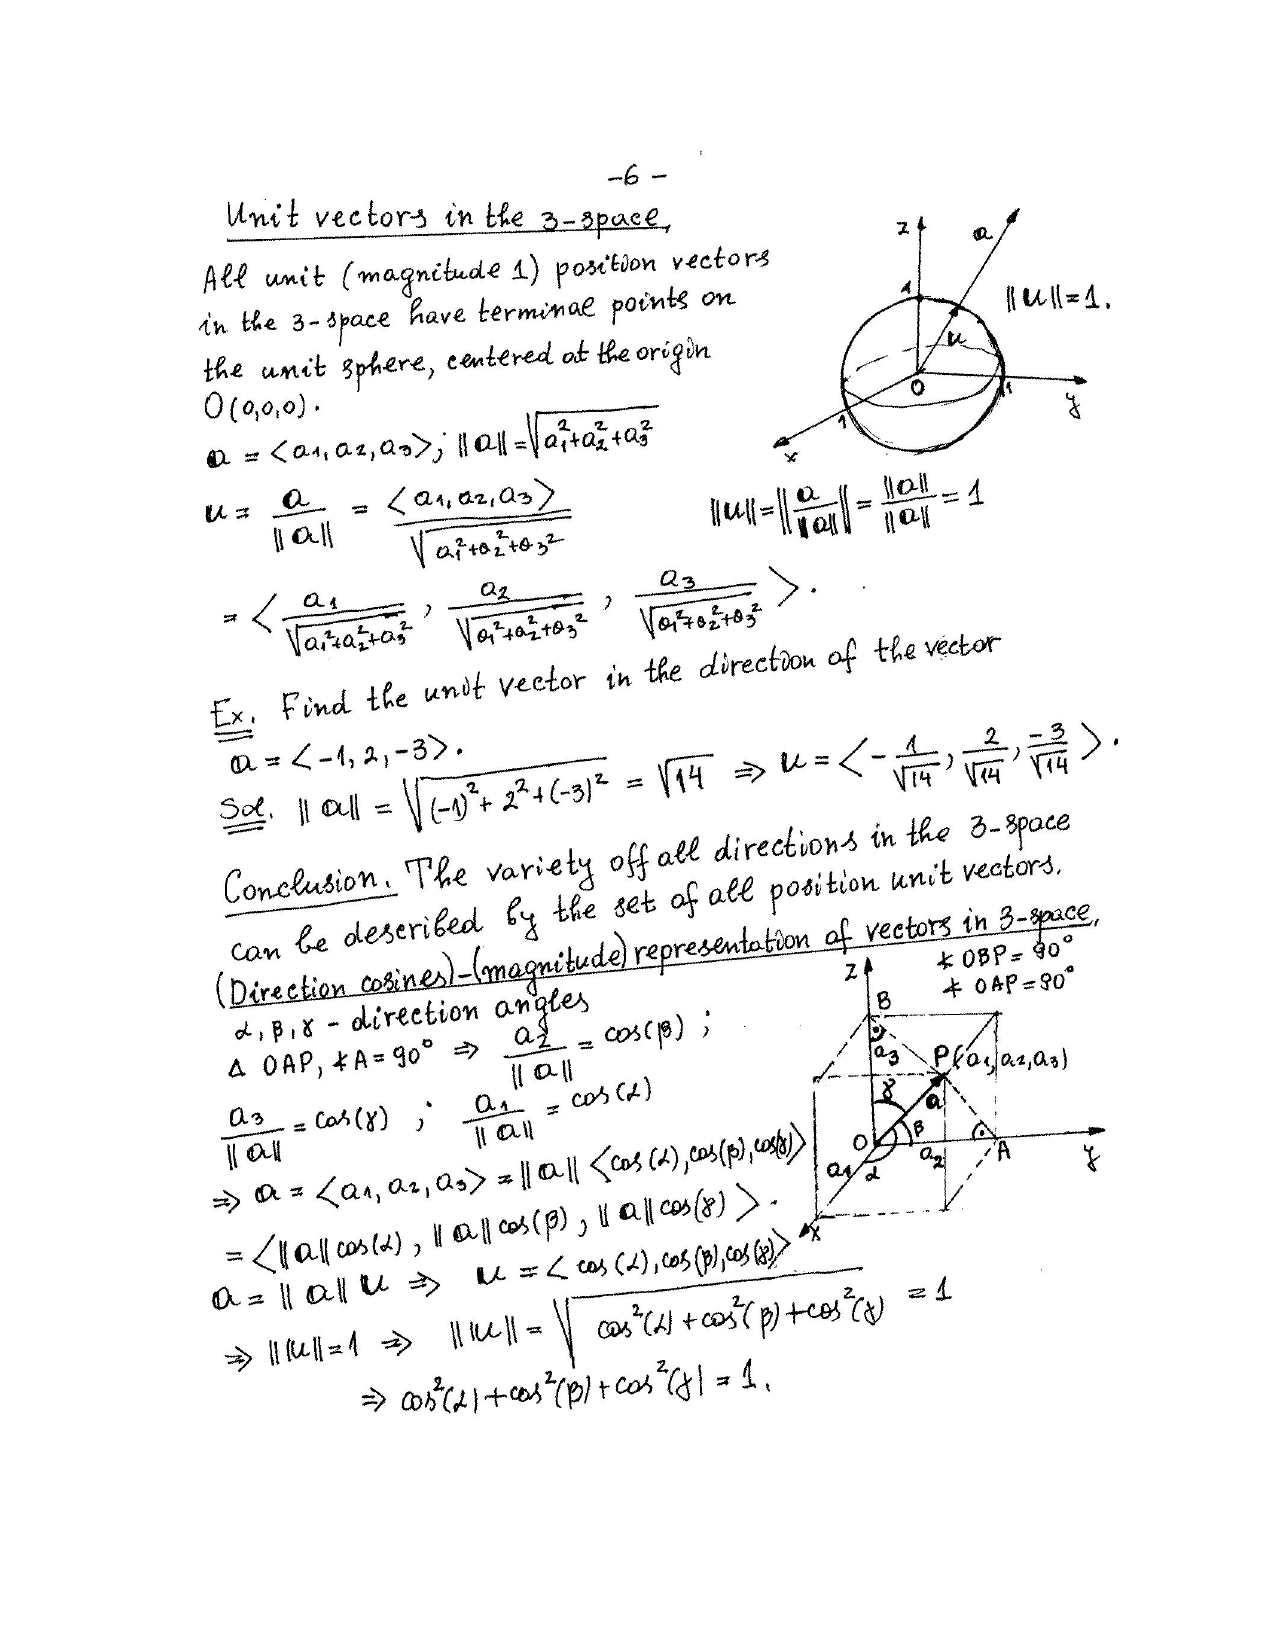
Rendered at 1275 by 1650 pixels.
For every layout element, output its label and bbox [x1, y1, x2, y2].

picture [150, 150, 1125, 1501]
